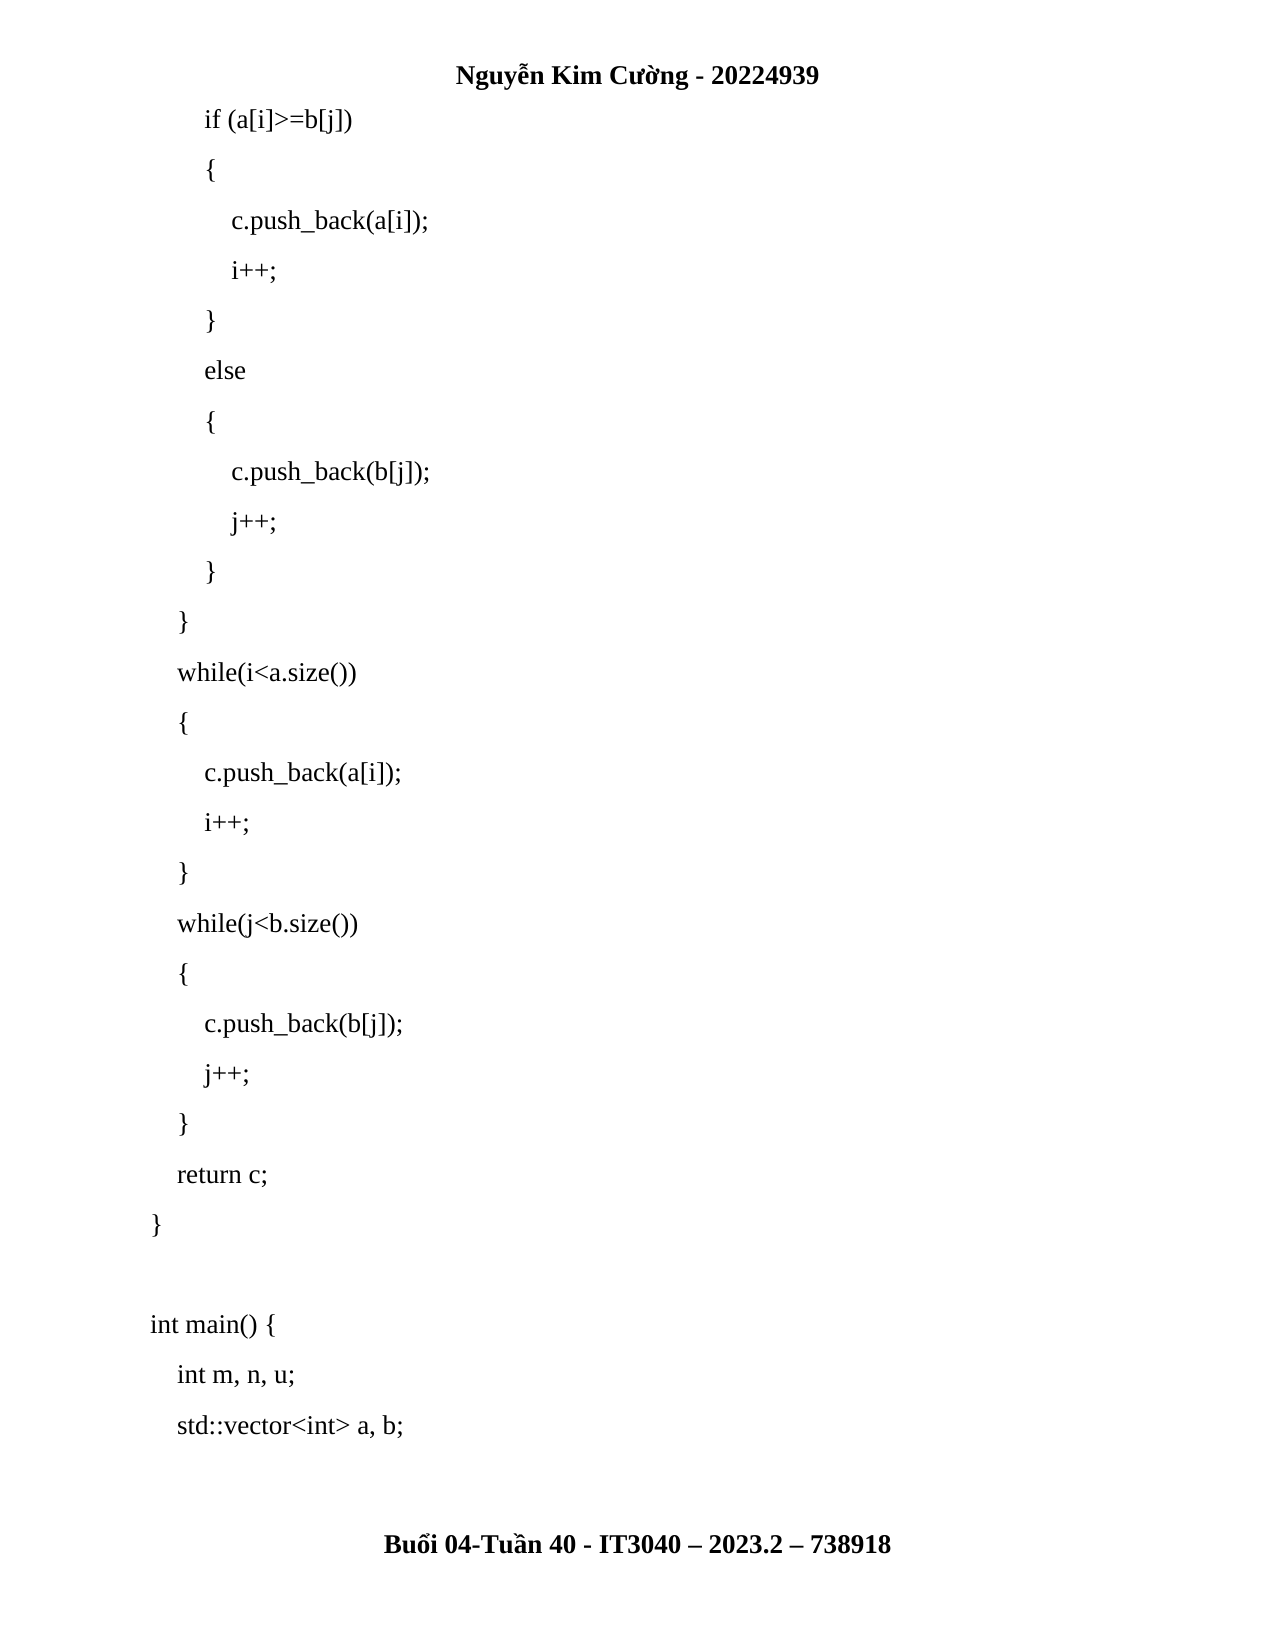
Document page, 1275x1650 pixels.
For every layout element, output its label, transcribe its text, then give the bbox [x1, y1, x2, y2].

text std::vector<int> a, b; [150, 1409, 1125, 1440]
text i++; [150, 806, 1125, 837]
text while(j<b.size()) [150, 907, 1125, 938]
text c.push_back(a[i]); [150, 756, 1125, 787]
text return c; [150, 1158, 1125, 1189]
text j++; [150, 1057, 1125, 1088]
text } [150, 857, 1125, 888]
text int main() { [150, 1308, 1125, 1339]
text } [150, 304, 1125, 335]
text } [150, 606, 1125, 637]
text c.push_back(b[j]); [150, 1007, 1125, 1038]
text { [150, 154, 1125, 185]
text } [150, 1108, 1125, 1139]
text } [150, 555, 1125, 586]
text if (a[i]>=b[j]) [150, 103, 1125, 134]
text { [150, 957, 1125, 988]
text while(i<a.size()) [150, 656, 1125, 687]
text c.push_back(a[i]); [150, 204, 1125, 235]
text i++; [150, 254, 1125, 285]
text int m, n, u; [150, 1359, 1125, 1390]
text else [150, 354, 1125, 386]
text { [150, 706, 1125, 737]
text } [150, 1208, 1125, 1239]
text j++; [150, 505, 1125, 536]
text { [150, 405, 1125, 436]
text c.push_back(b[j]); [150, 455, 1125, 486]
